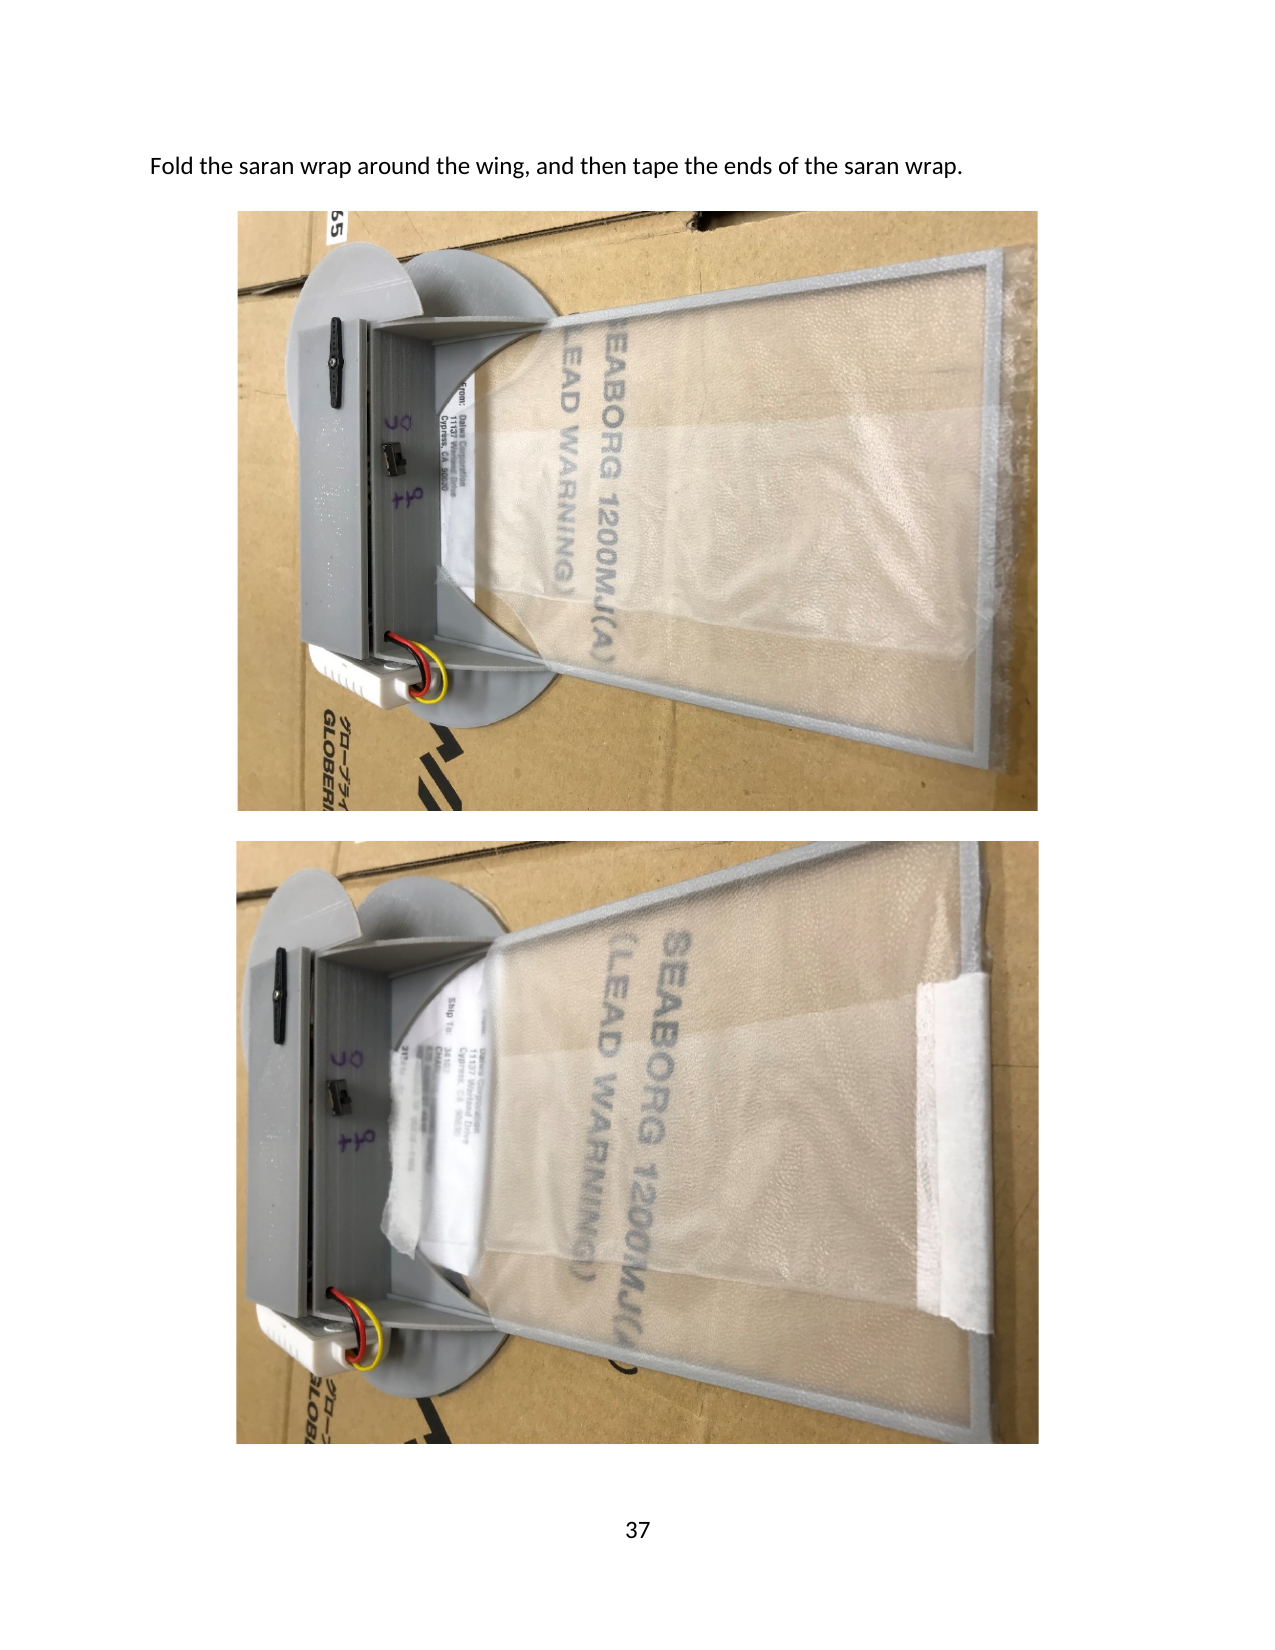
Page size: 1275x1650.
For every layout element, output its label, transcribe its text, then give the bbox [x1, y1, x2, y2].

picture [236, 841, 1039, 1444]
picture [237, 211, 1038, 811]
text Fold the saran wrap around the wing, and then tape the ends of the saran wrap. [150, 150, 1125, 181]
